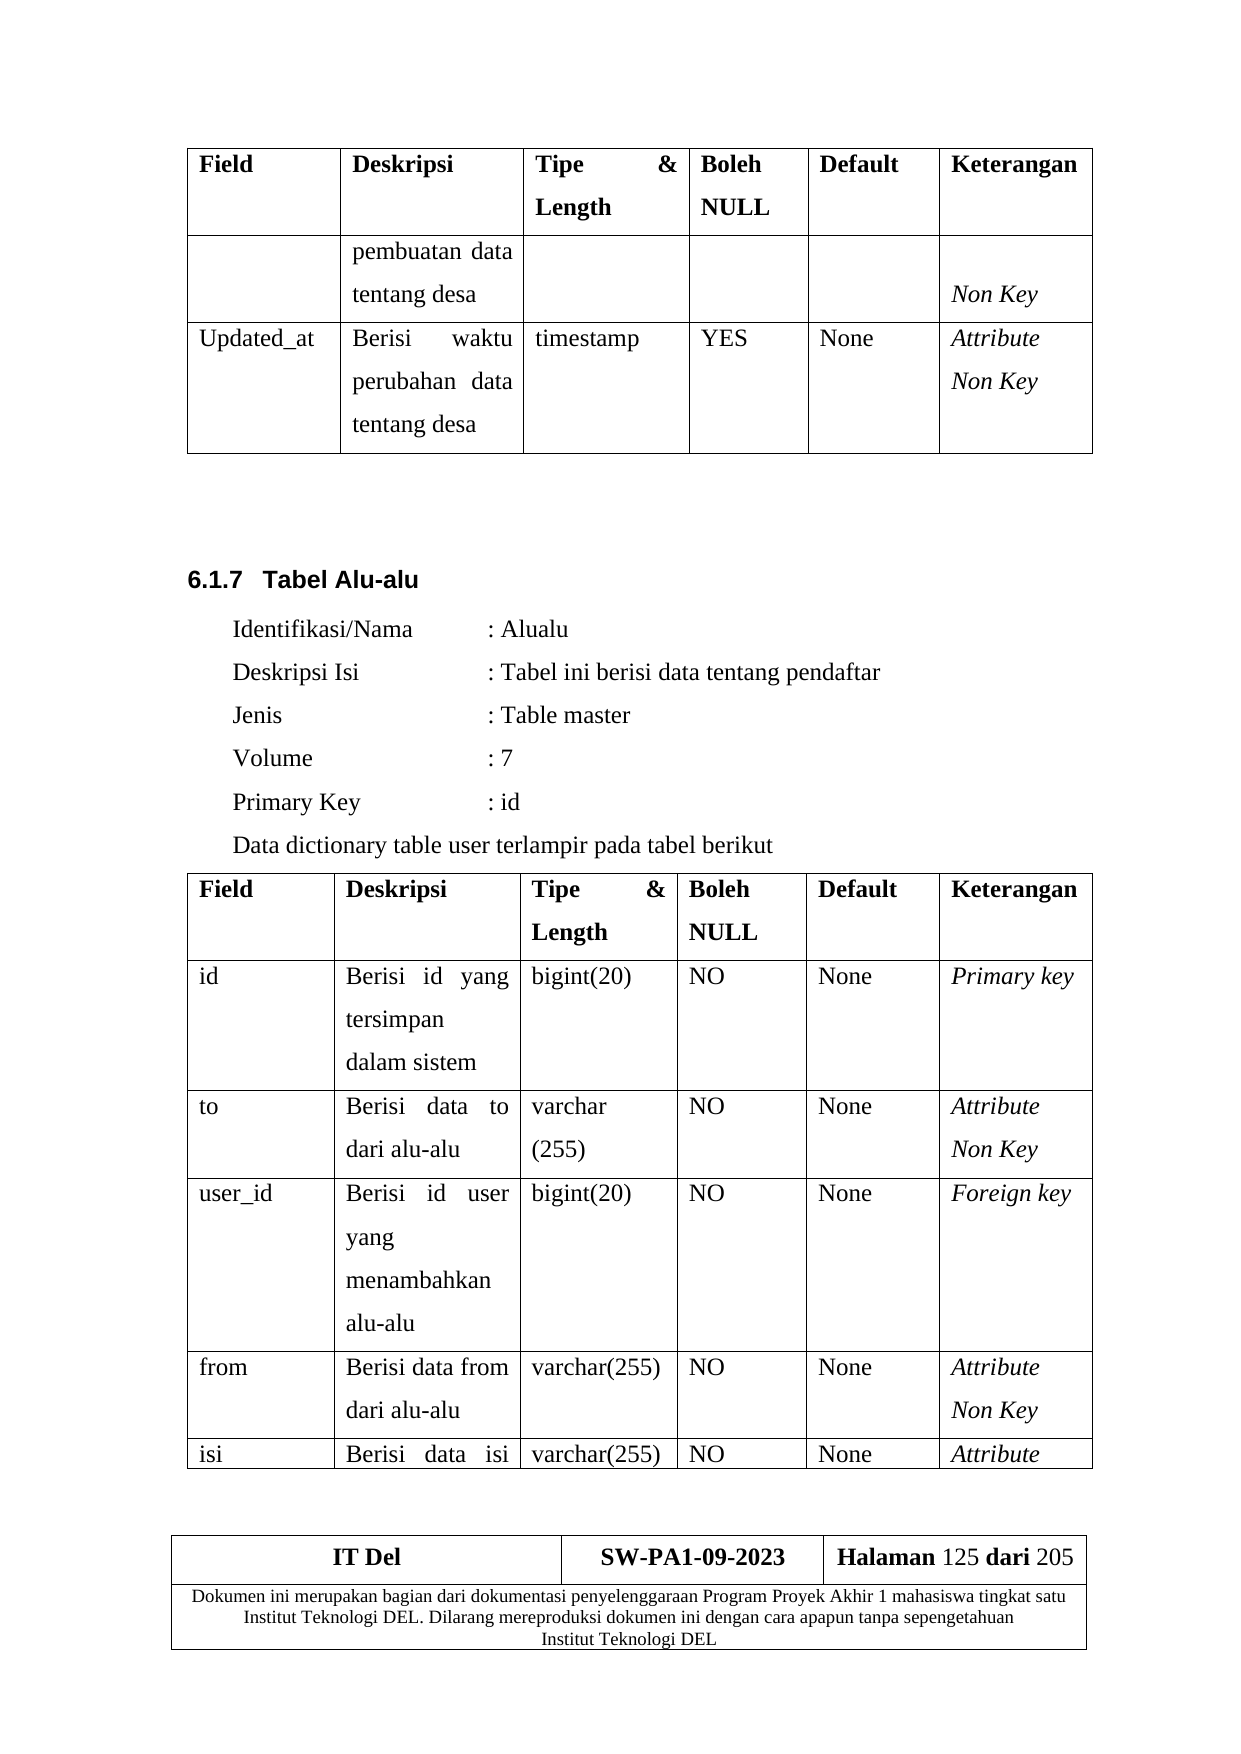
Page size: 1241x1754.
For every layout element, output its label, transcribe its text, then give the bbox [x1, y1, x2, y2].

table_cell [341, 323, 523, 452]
text Identifikasi/Nama : Alualu [232, 614, 1092, 643]
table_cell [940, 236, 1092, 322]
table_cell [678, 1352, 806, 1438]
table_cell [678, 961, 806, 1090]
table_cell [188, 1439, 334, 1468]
text Primary Key : id [232, 787, 1092, 815]
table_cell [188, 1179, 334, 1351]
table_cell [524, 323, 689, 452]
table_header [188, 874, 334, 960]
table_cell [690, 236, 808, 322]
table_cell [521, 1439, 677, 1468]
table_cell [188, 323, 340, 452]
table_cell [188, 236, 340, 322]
subtitle Tabel Alu-alu [187, 565, 1092, 593]
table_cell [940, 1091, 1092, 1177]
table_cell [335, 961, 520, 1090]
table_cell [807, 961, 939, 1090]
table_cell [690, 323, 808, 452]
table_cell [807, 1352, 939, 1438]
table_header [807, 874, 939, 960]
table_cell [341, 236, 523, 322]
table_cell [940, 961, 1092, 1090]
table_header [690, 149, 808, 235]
text Volume : 7 [232, 743, 1092, 772]
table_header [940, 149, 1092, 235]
text Data dictionary table user terlampir pada tabel berikut [232, 830, 1092, 858]
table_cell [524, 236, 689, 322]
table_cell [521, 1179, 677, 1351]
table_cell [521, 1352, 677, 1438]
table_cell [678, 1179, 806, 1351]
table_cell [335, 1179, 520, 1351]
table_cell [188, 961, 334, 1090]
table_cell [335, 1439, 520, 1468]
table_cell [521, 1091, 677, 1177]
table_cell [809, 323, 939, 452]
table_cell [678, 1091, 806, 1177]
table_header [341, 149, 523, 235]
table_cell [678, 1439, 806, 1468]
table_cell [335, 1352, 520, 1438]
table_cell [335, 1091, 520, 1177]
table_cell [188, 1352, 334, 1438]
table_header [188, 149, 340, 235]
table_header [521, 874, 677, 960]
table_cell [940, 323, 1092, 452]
text Jenis : Table master [232, 700, 1092, 729]
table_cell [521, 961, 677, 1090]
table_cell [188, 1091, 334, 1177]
text Deskripsi Isi : Tabel ini berisi data tentang pendaftar [232, 657, 1092, 686]
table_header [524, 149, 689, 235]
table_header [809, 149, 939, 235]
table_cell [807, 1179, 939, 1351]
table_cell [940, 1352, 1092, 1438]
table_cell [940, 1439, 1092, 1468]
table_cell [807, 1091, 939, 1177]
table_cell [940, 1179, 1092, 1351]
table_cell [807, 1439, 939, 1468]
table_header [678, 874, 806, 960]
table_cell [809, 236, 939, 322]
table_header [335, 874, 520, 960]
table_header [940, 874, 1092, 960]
